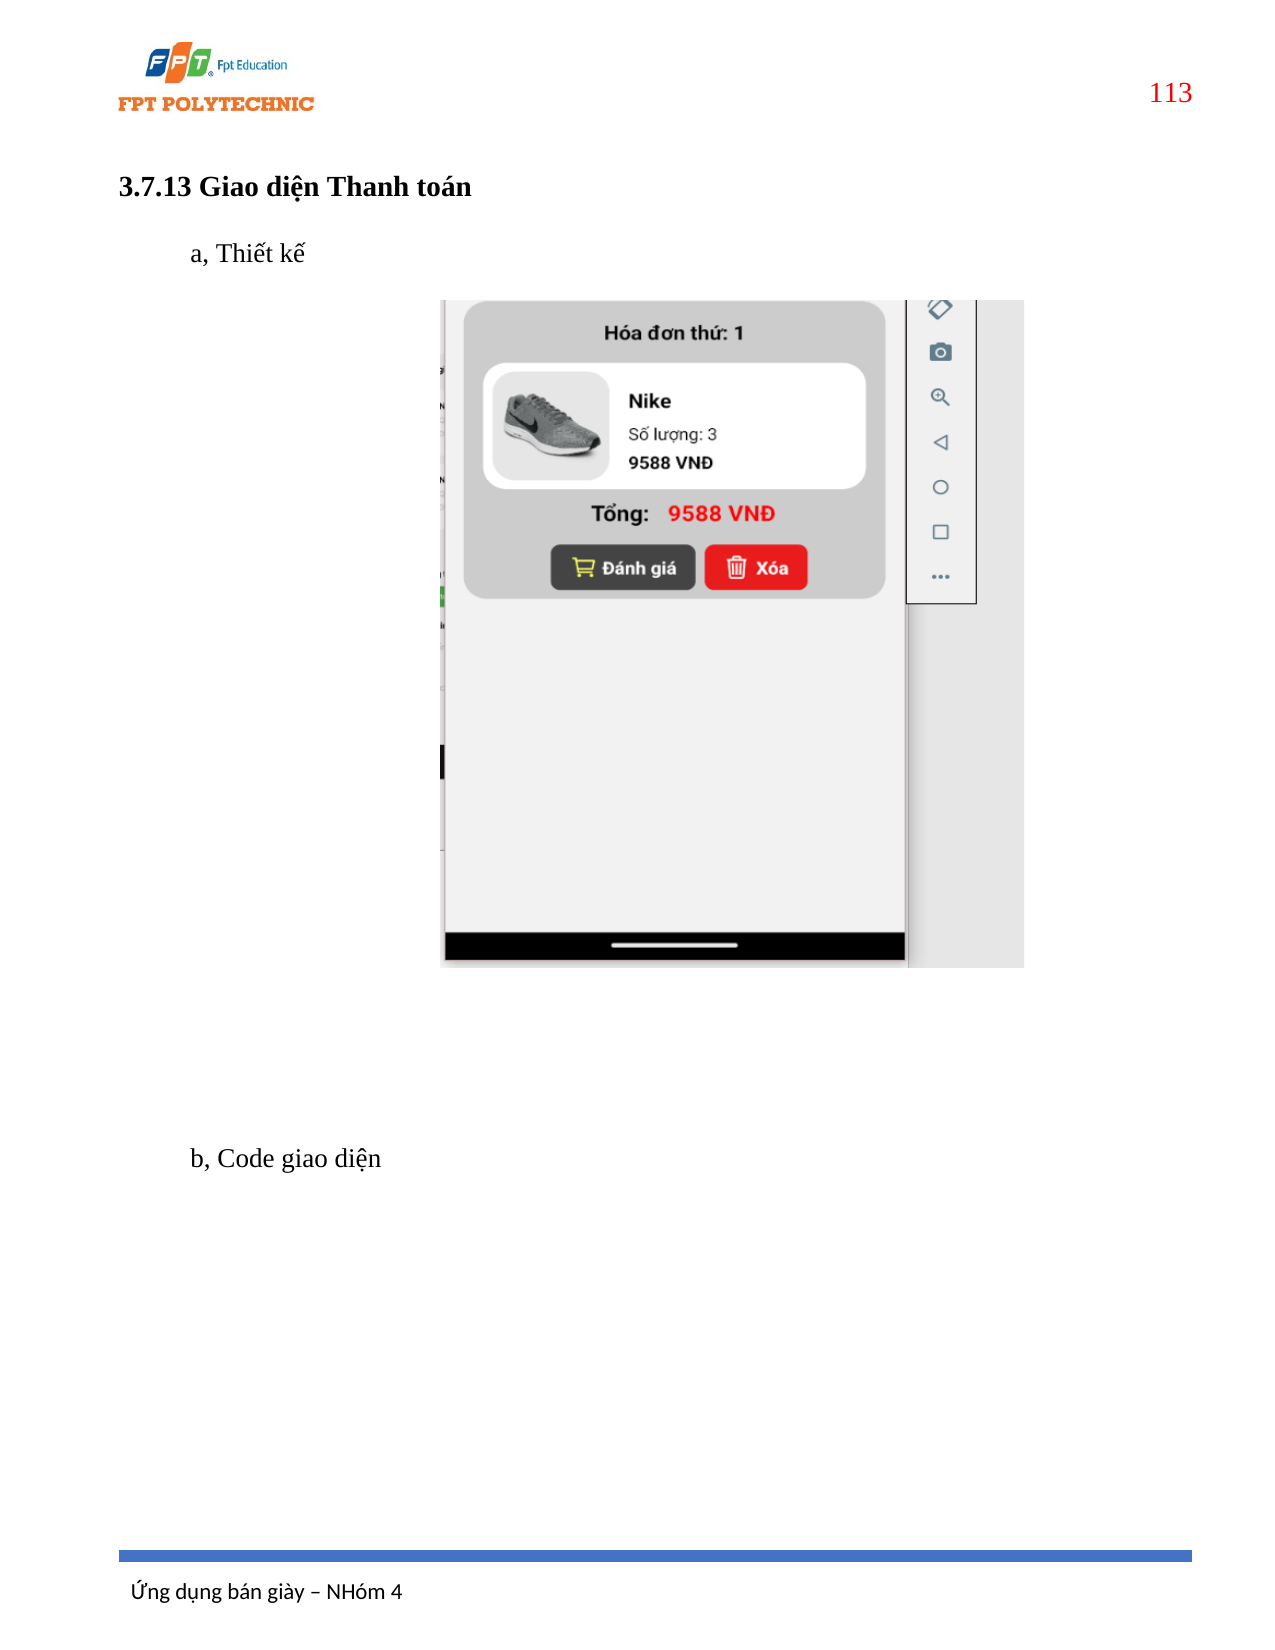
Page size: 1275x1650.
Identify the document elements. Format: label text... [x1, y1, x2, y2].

text a, Thiết kế [117, 237, 1192, 269]
subtitle 3.7.13 Giao diện Thanh toán [118, 169, 1192, 202]
picture [440, 300, 1025, 968]
picture [118, 42, 316, 111]
text b, Code giao diện [117, 1142, 1192, 1173]
